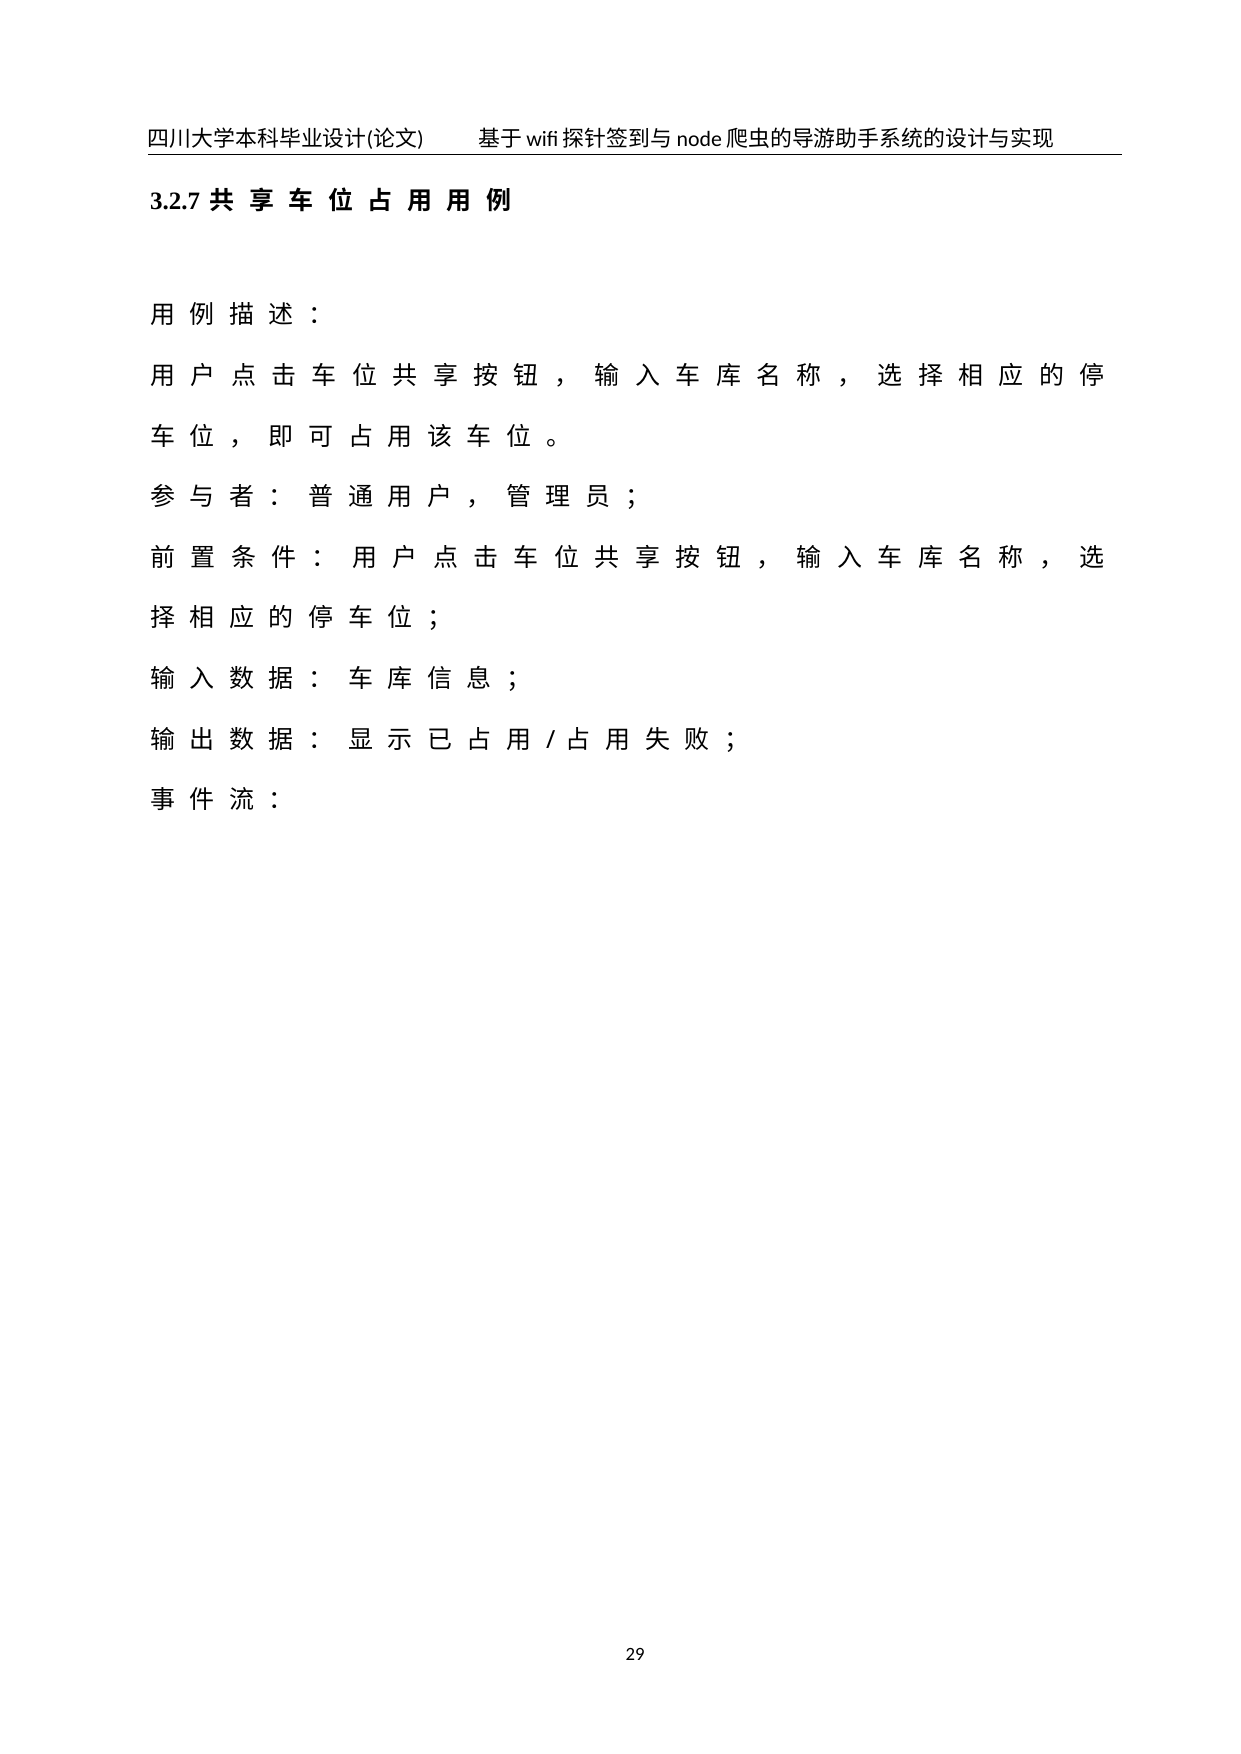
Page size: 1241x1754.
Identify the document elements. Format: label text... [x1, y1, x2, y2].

text 用户点击车位共享按钮，输入车库名称，选择相应的停车位，即可占用该车位。 [150, 343, 1120, 464]
text 前置条件：用户点击车位共享按钮，输入车库名称，选择相应的停车位； [150, 525, 1120, 646]
text 输入数据：车库信息； [150, 646, 1120, 707]
text 用例描述： [150, 283, 1120, 343]
text 输出数据：显示已占用/占用失败； [150, 707, 1120, 768]
subtitle 3.2.7共享车位占用用例 [150, 168, 1120, 229]
text 参与者：普通用户，管理员； [150, 464, 1120, 525]
text 事件流： [150, 768, 1120, 828]
